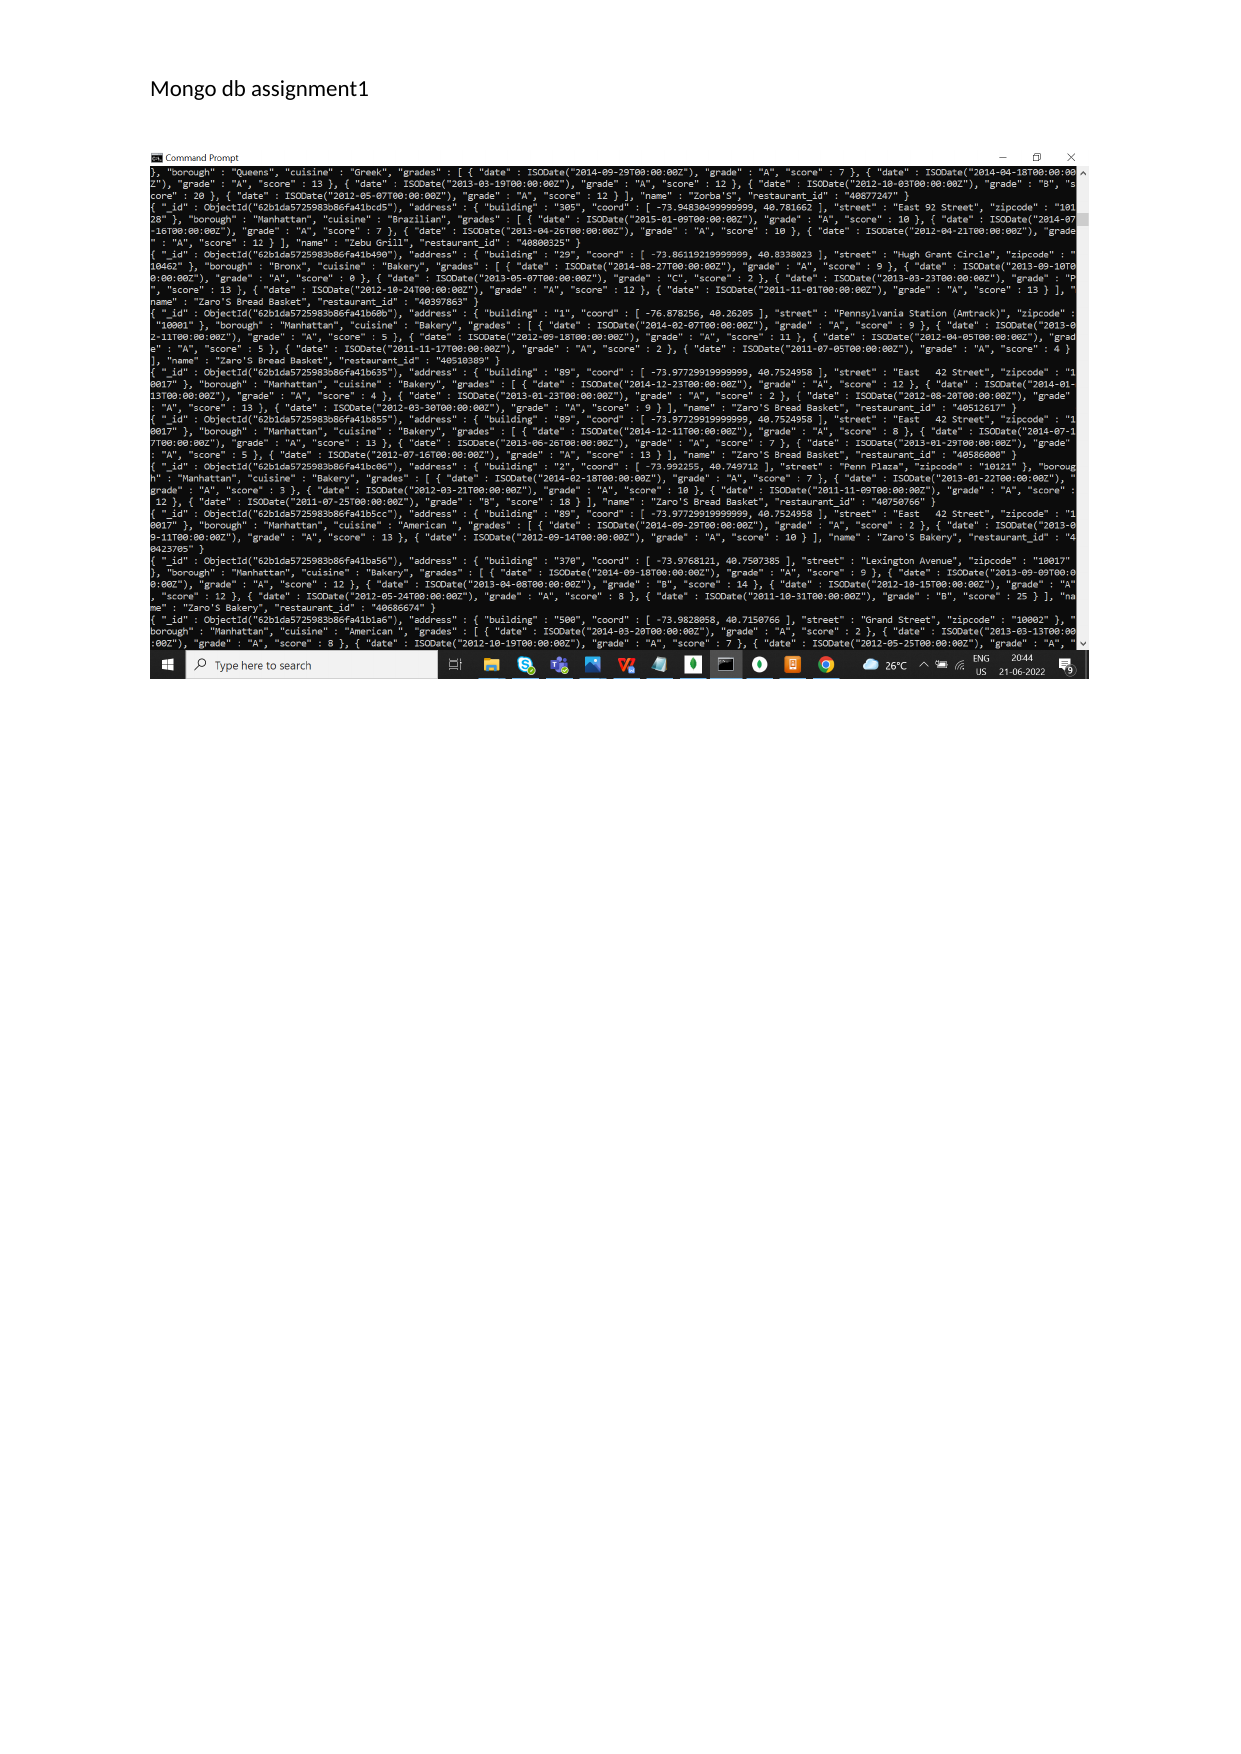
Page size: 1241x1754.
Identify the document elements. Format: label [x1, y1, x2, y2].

picture [150, 150, 1089, 679]
